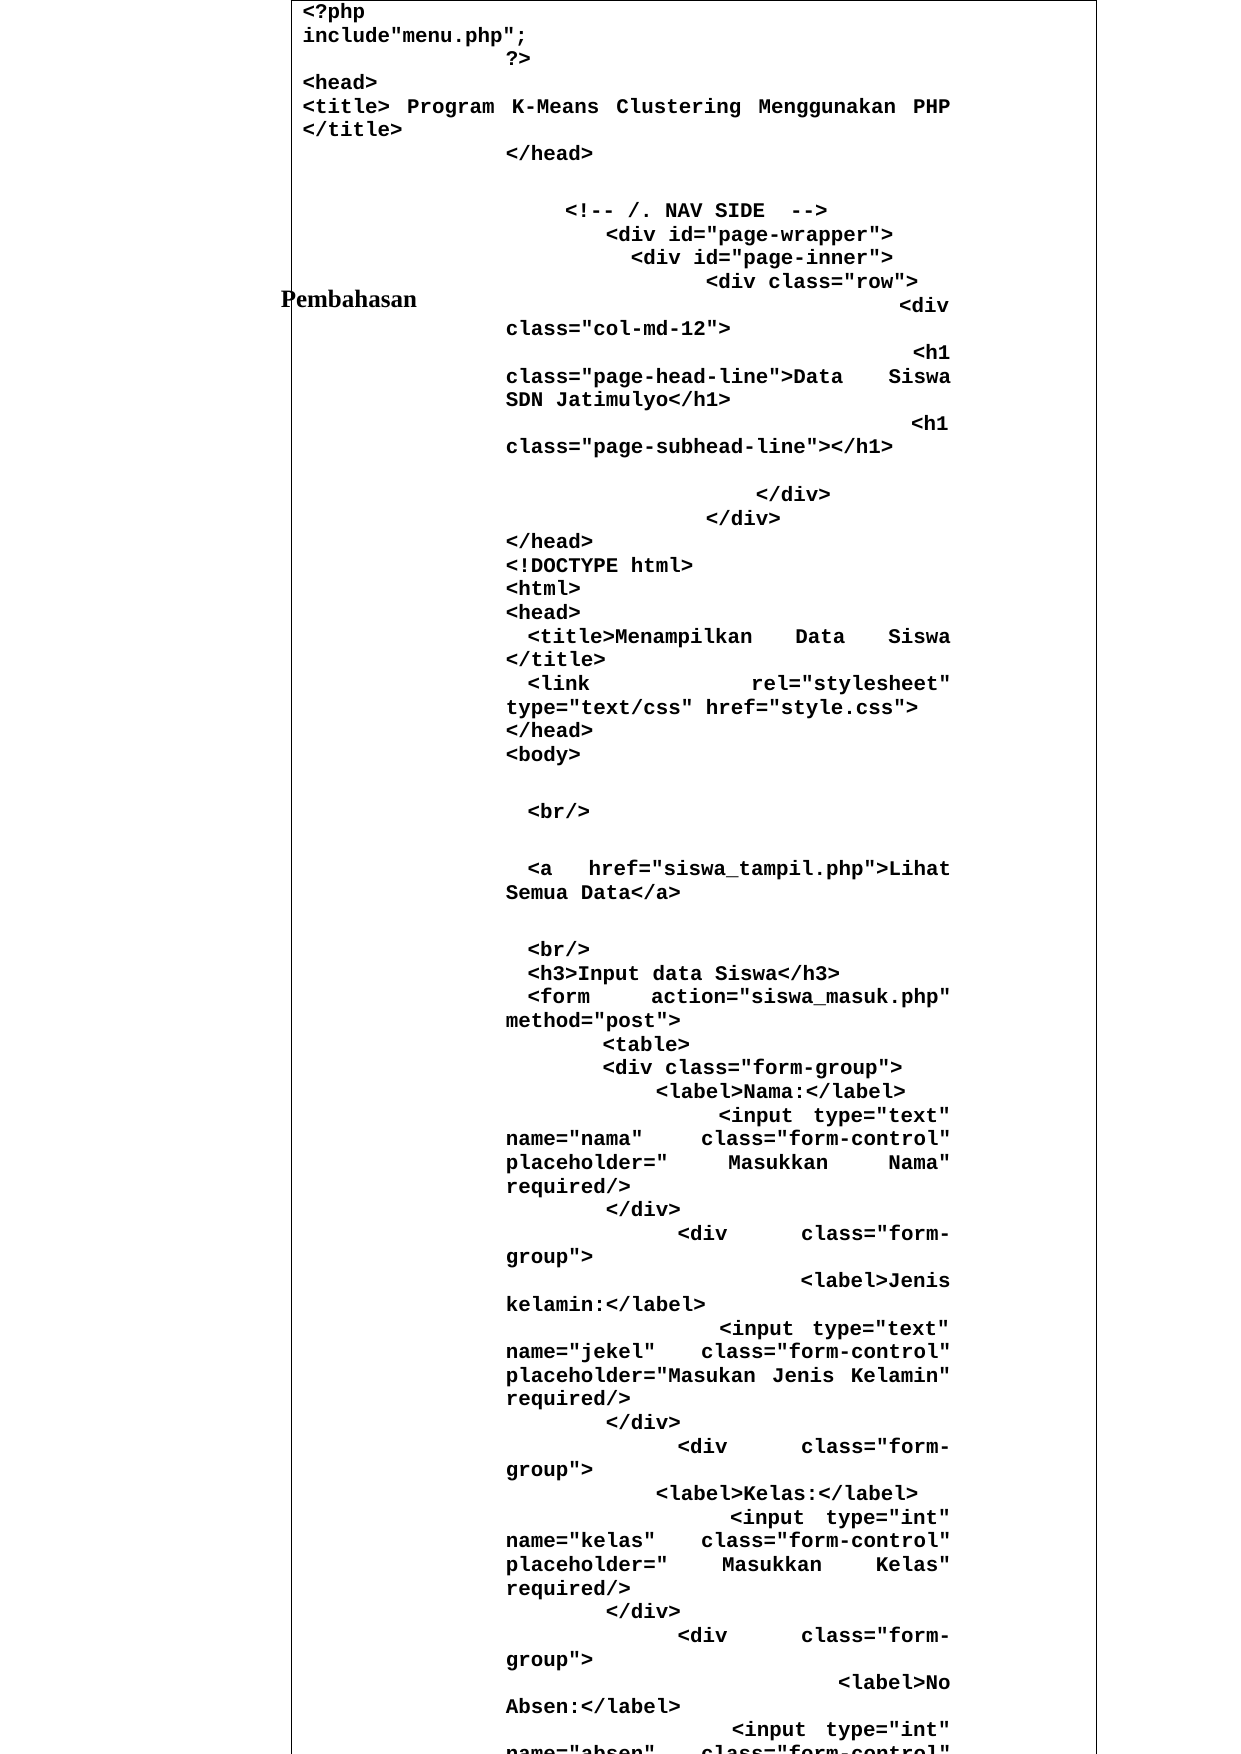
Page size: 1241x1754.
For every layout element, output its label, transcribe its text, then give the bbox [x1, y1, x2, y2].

table_header <?php include"menu.php"; ?> <head> <title> Program K-Means Clustering Menggunakan PHP </title> </head> <!-- /. NAV SIDE --> <div id="page-wrapper"> <div id="page-inner"> <div class="row"> <div class="col-md-12"> <h1 class="page-head-line">Data Siswa SDN Jatimulyo</h1> <h1 class="page-subhead-line"></h1> </div> </div> </head> <!DOCTYPE html> <html> <head> <title>Menampilkan Data Siswa </title> <link rel="stylesheet" type="text/css" href="style.css"> </head> <body> <br/> <a href="siswa_tampil.php">Lihat Semua Data</a> <br/> <h3>Input data Siswa</h3> <form action="siswa_masuk.php" method="post"> <table> <div class="form-group"> <label>Nama:</label> <input type="text" name="nama" class="form-control" placeholder=" Masukkan Nama" required/> </div> <div class="form-group"> <label>Jenis kelamin:</label> <input type="text" name="jekel" class="form-control" placeholder="Masukan Jenis Kelamin" required/> </div> <div class="form-group"> <label>Kelas:</label> <input type="int" name="kelas" class="form-control" placeholder=" Masukkan Kelas" required/> </div> <div class="form-group"> <label>No Absen:</label> <input type="int" name="absen" class="form-control" placeholder="Masukan No Absen" required/> </div> </div> <div class="form-group"> <label>Tempat Lahir:</label> <input type="text" name="tempat" class="form-control" placeholder="Masukan Tempat Lahir" required/> </div> <div class="form-group"> <label>Tanggal Lahir:</label> <input type="date" name="tanggal" class="form-control" placeholder=" Masukkan Tanggal lahir" required/> </div> <div class="form-group"> <label>Alamat:</label> <input type="int" name="alamat" class="form-control" placeholder="Masukan Alamat" required/> </div> <tr> <td></td> <td><input type="submit" value="Simpan"></td> </tr> </table> </form> </body> </html> [292, 1, 1096, 1754]
subtitle Pembahasan [236, 284, 291, 313]
